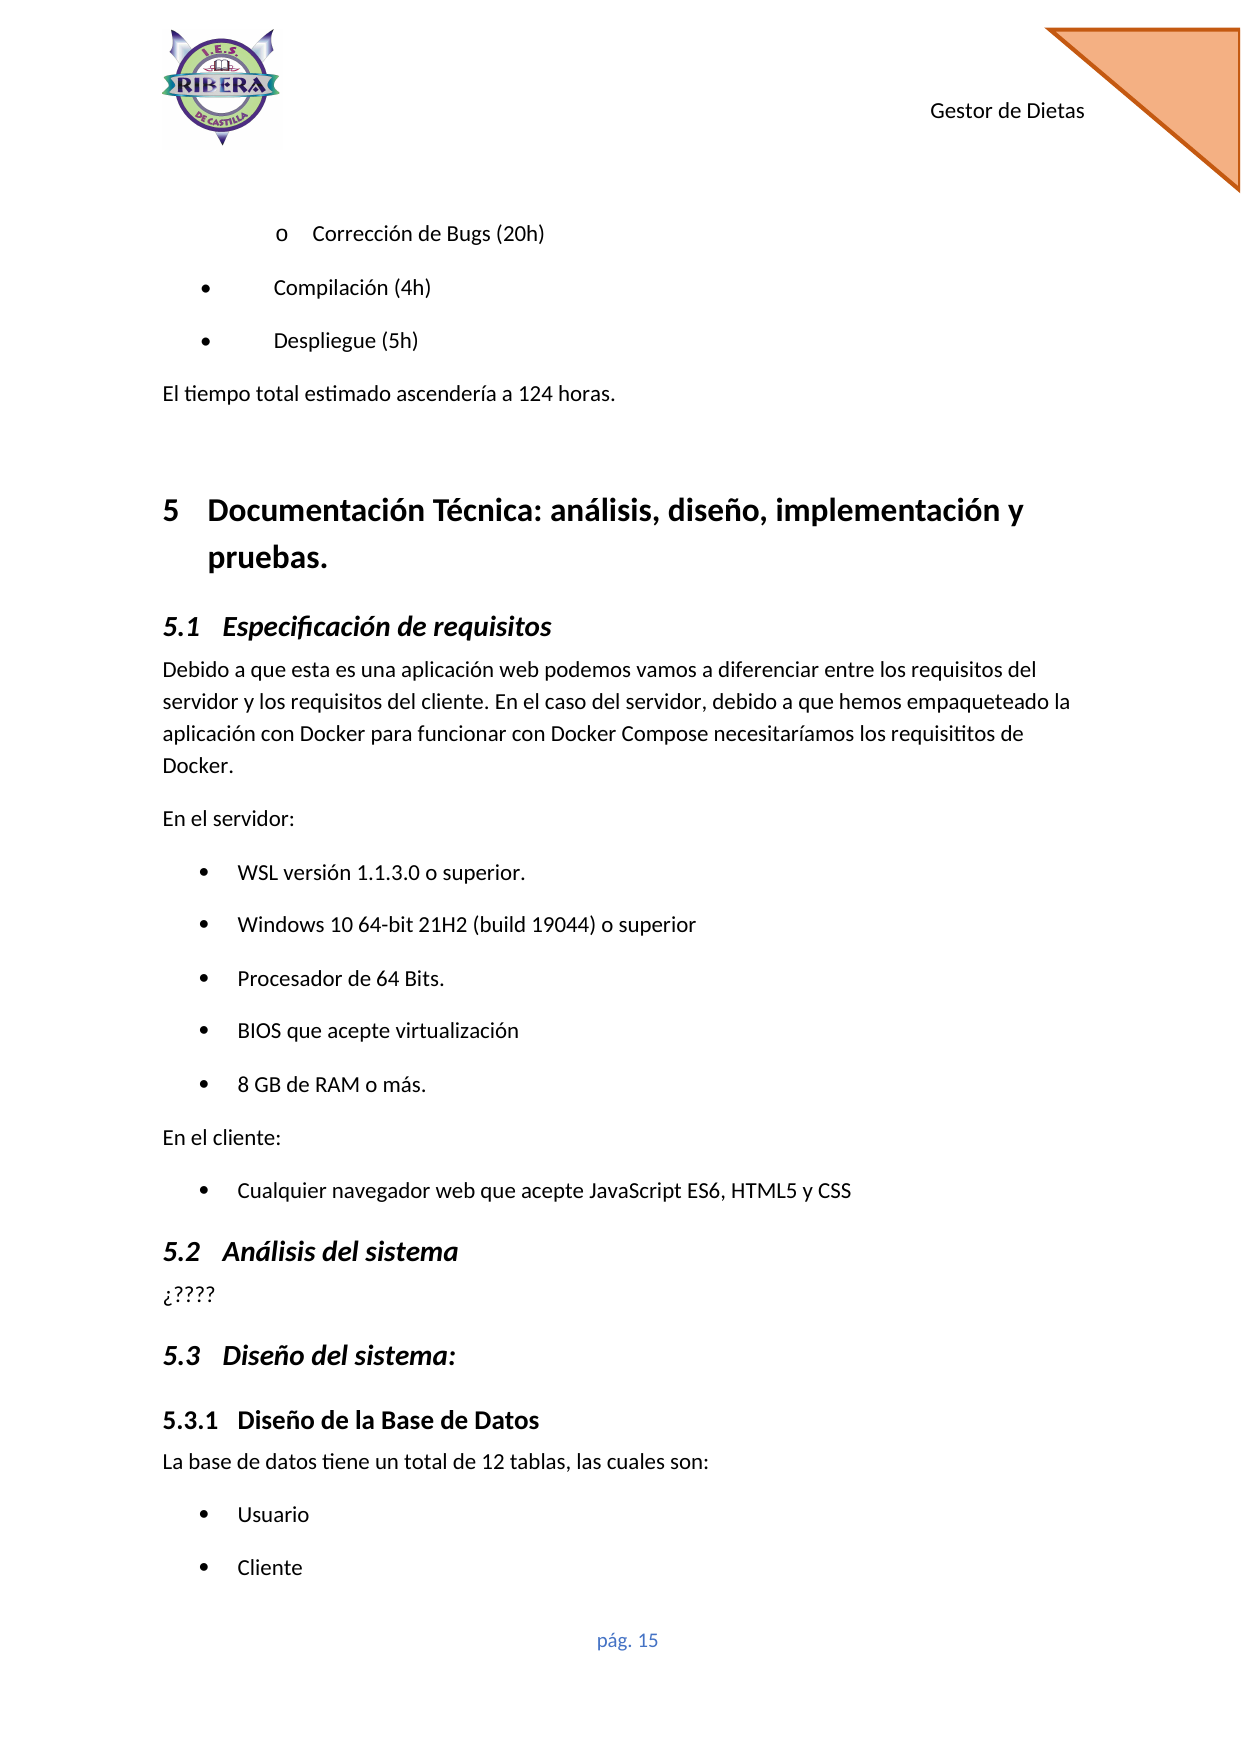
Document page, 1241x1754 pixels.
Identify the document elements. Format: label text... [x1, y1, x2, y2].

list Compilación (4h) [200, 273, 1093, 301]
text En el cliente: [162, 1123, 1093, 1151]
subtitle Diseño del sistema: [162, 1337, 1093, 1373]
list WSL versión 1.1.3.0 o superior. [200, 858, 1093, 886]
list Usuario [200, 1500, 1093, 1528]
text ¿???? [162, 1280, 1093, 1308]
subtitle Diseño de la Base de Datos [162, 1403, 1093, 1436]
list Corrección de Bugs (20h) [275, 219, 1093, 248]
picture [162, 29, 283, 150]
list 8 GB de RAM o más. [200, 1070, 1093, 1098]
list BIOS que acepte virtualización [200, 1017, 1093, 1045]
subtitle Documentación Técnica: análisis, diseño, implementación y pruebas. [162, 489, 1093, 577]
list Procesador de 64 Bits. [200, 964, 1093, 992]
text Debido a que esta es una aplicación web podemos vamos a diferenciar entre los requisitos del servidor y los requisitos del cliente. En el caso del servidor, debido a que hemos empaqueteado la aplicación con Docker para funcionar con Docker Compose necesitaríamos los requisititos de Docker. [162, 655, 1093, 779]
list Windows 10 64-bit 21H2 (build 19044) o superior [200, 911, 1093, 939]
text El tiempo total estimado ascendería a 124 horas. [162, 379, 1093, 407]
subtitle Análisis del sistema [162, 1233, 1093, 1268]
list Cualquier navegador web que acepte JavaScript ES6, HTML5 y CSS [200, 1176, 1093, 1204]
text La base de datos tiene un total de 12 tablas, las cuales son: [162, 1447, 1093, 1475]
list Cliente [200, 1553, 1093, 1581]
subtitle Especificación de requisitos [162, 608, 1093, 643]
list Despliegue (5h) [200, 326, 1093, 354]
text En el servidor: [162, 804, 1093, 833]
